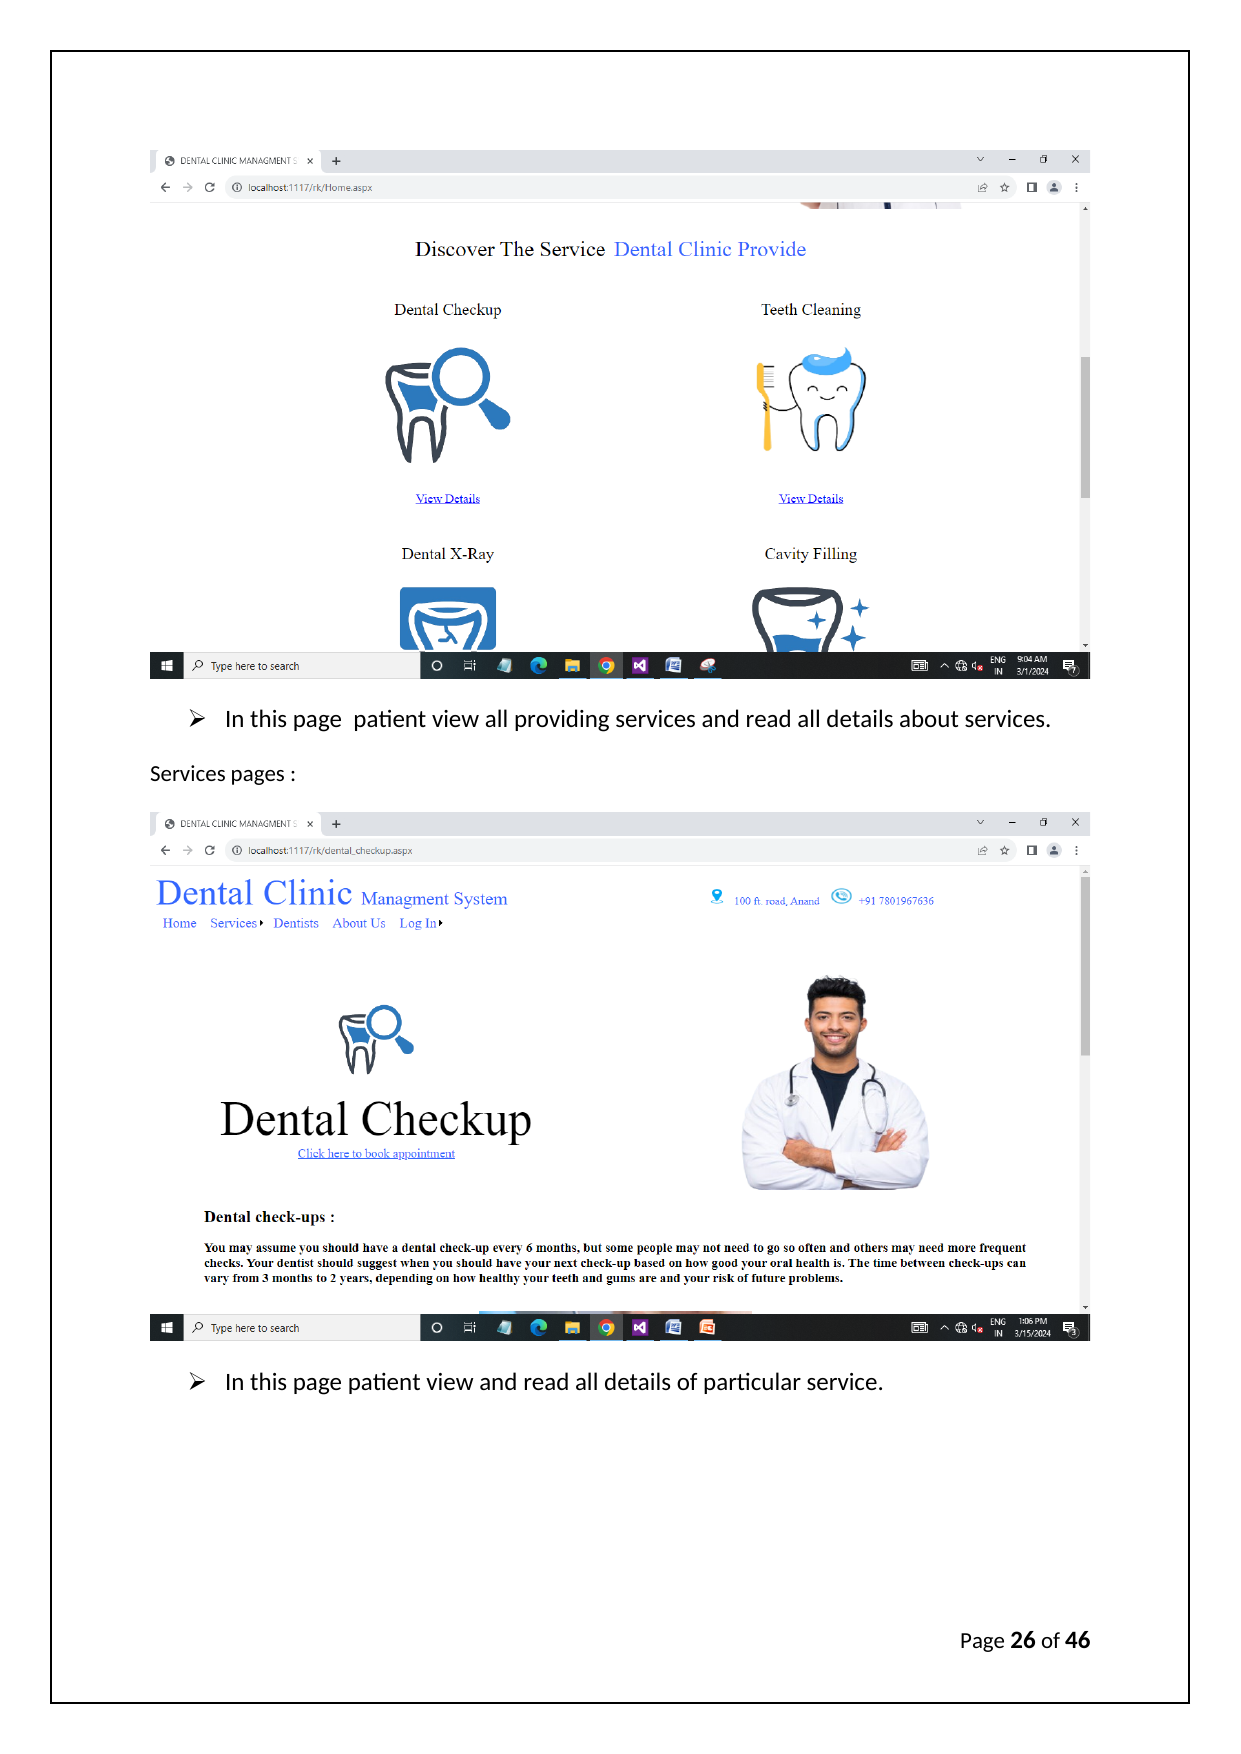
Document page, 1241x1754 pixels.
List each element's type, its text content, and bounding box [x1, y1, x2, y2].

text Services pages : [150, 759, 1090, 787]
list In this page patient view all providing services and read all details about services. [187, 704, 1090, 734]
picture [150, 812, 1091, 1341]
list In this page patient view and read all details of particular service. [187, 1366, 1090, 1396]
picture [150, 150, 1091, 679]
